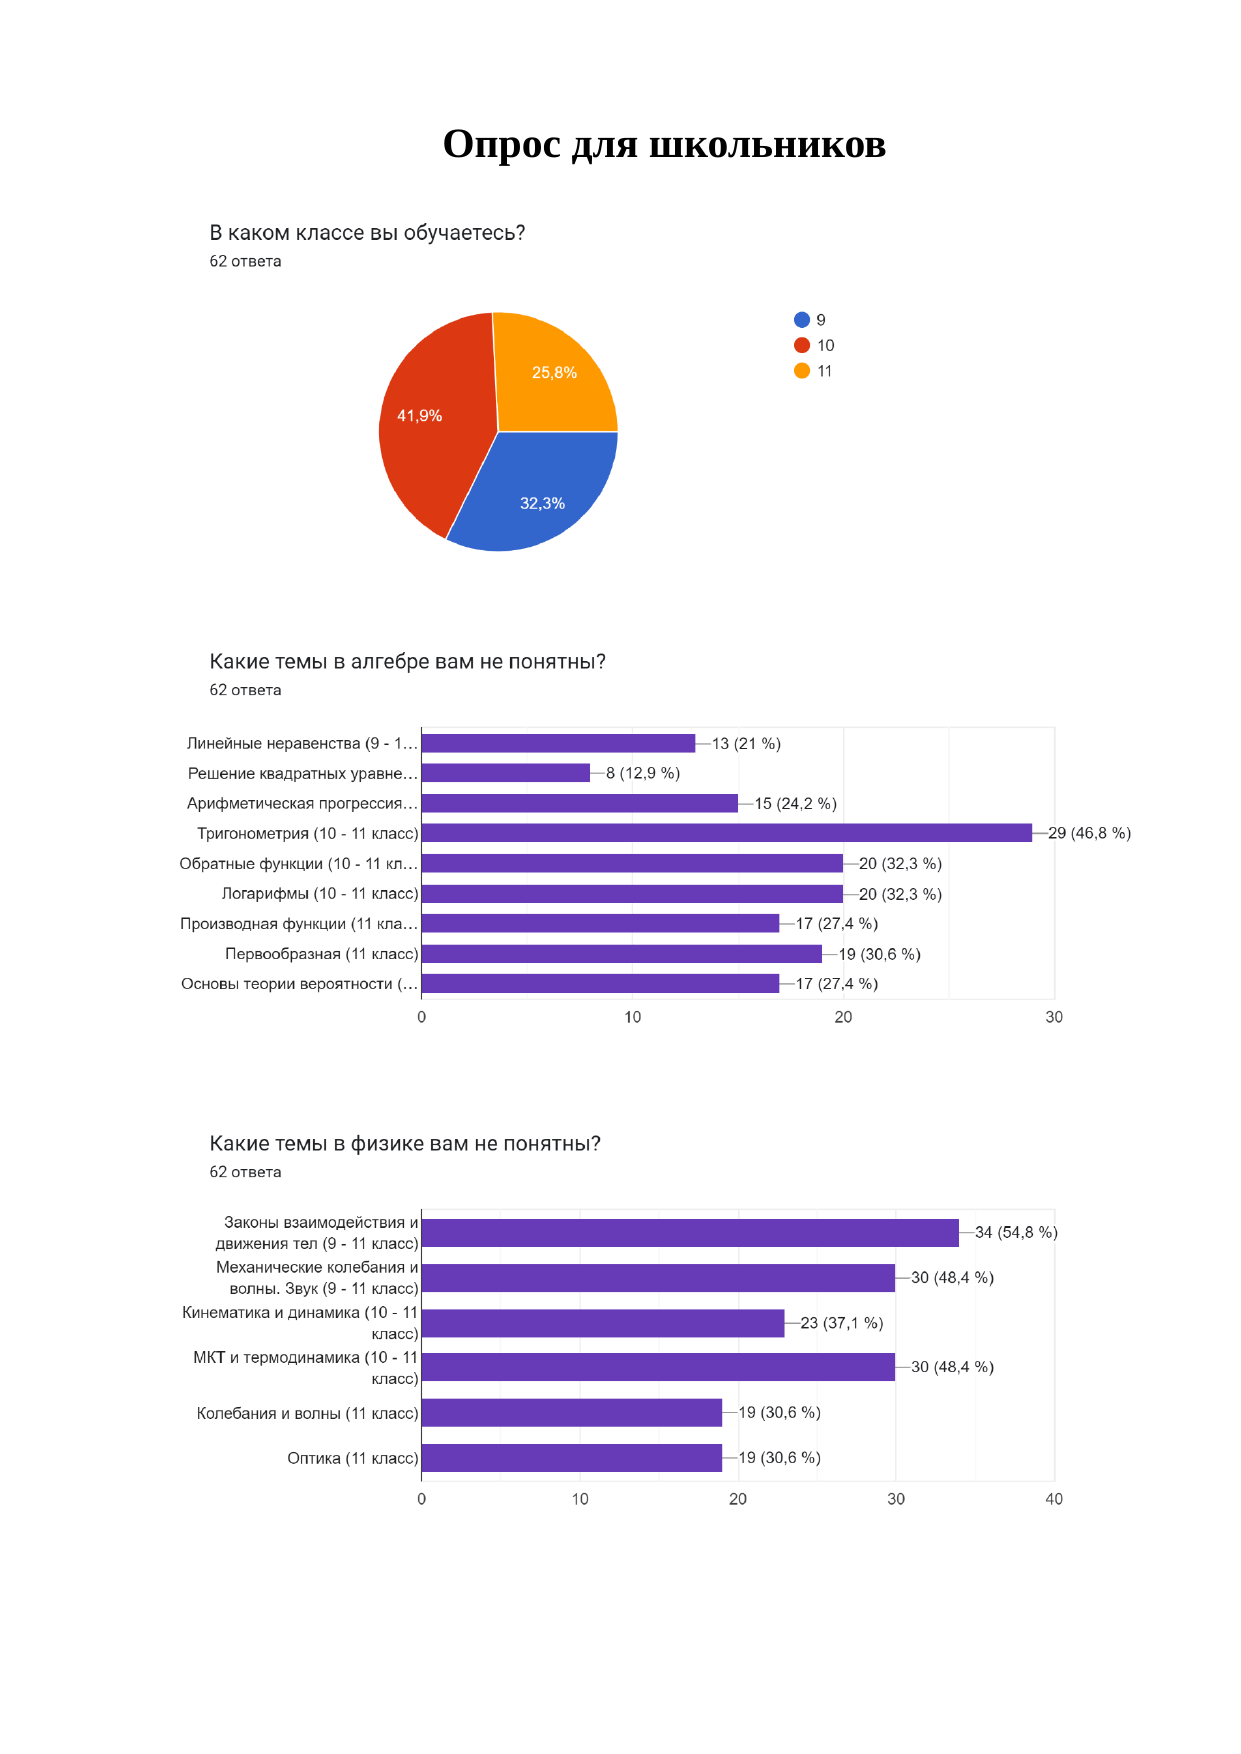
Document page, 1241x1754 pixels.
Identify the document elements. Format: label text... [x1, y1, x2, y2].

picture [177, 615, 1152, 1079]
text Опрос для школьников [177, 118, 1152, 166]
picture [177, 1097, 1152, 1561]
picture [177, 186, 1152, 597]
